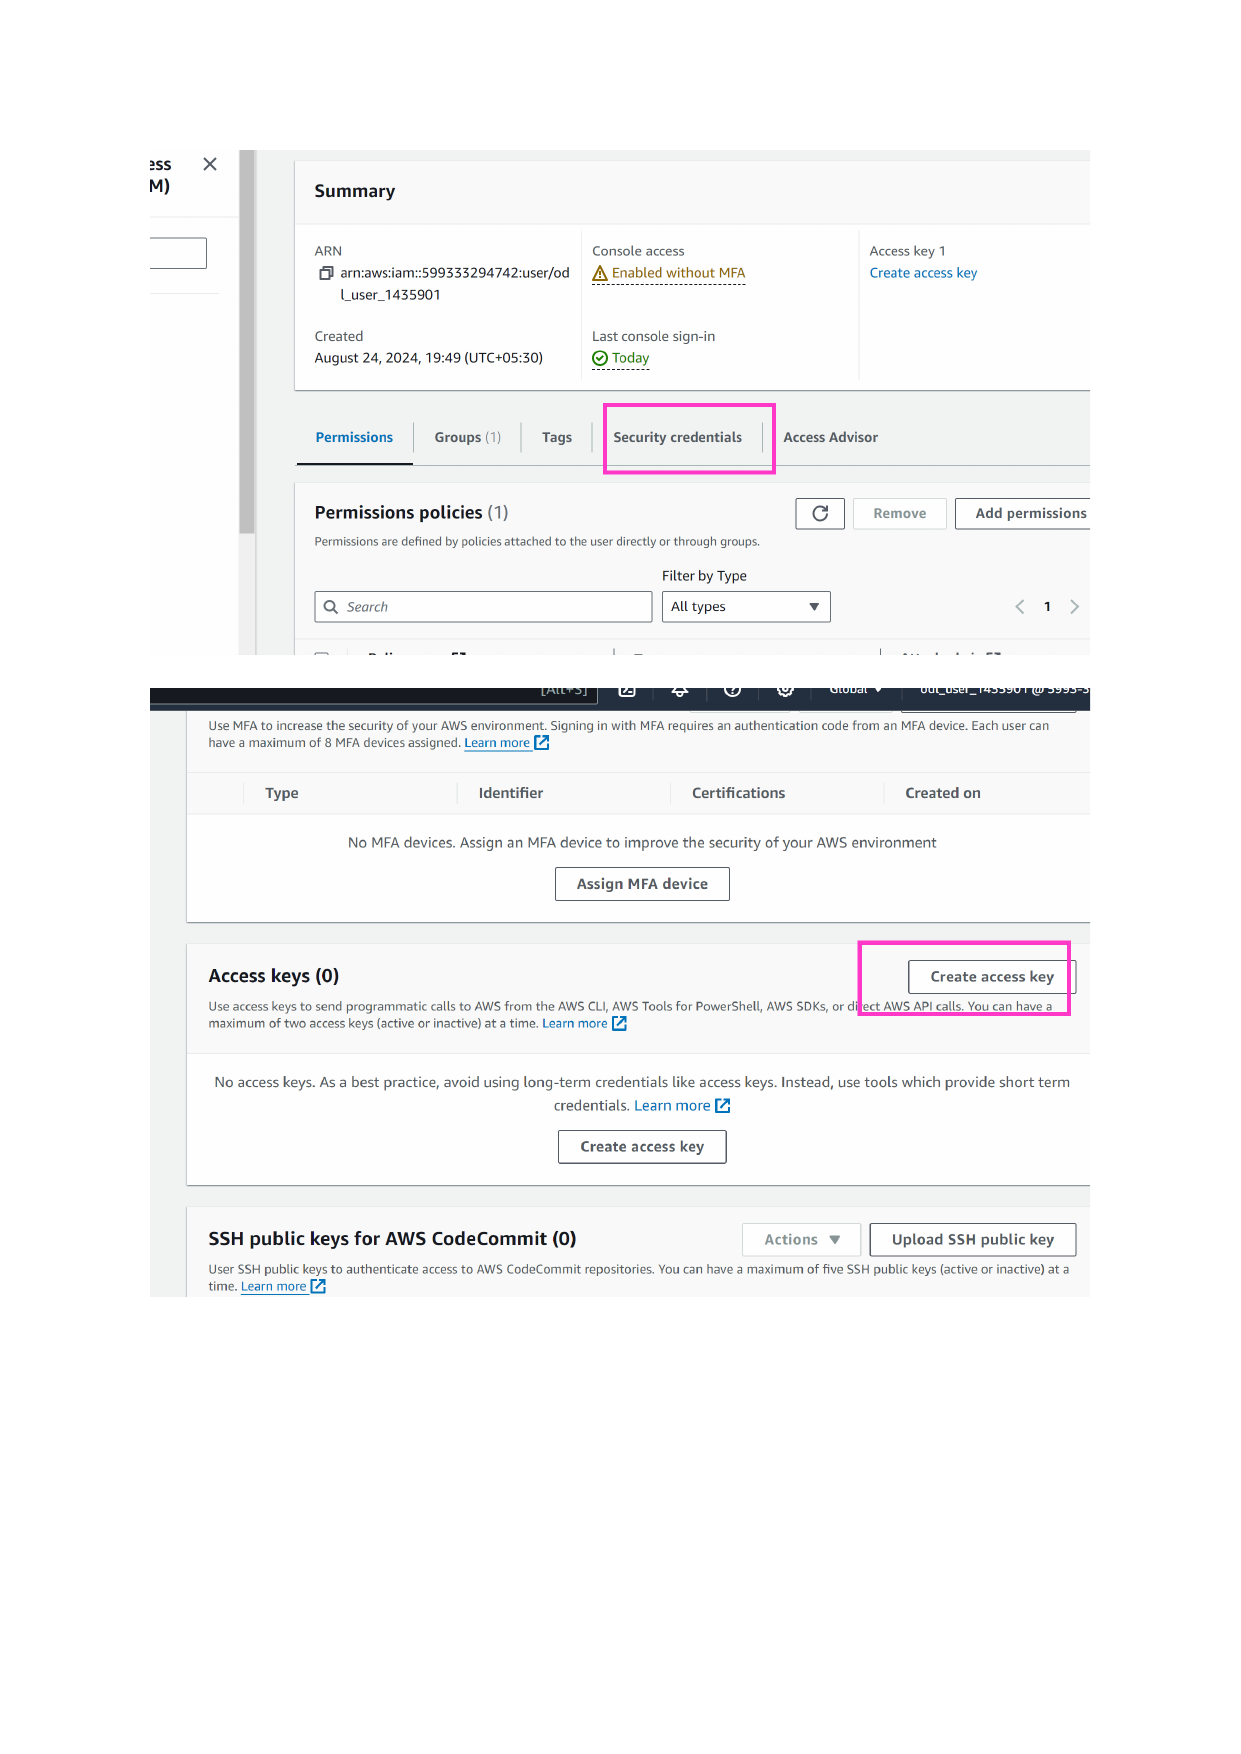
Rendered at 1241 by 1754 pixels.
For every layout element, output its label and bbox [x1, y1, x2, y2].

picture [150, 150, 1091, 655]
picture [150, 688, 1091, 1297]
